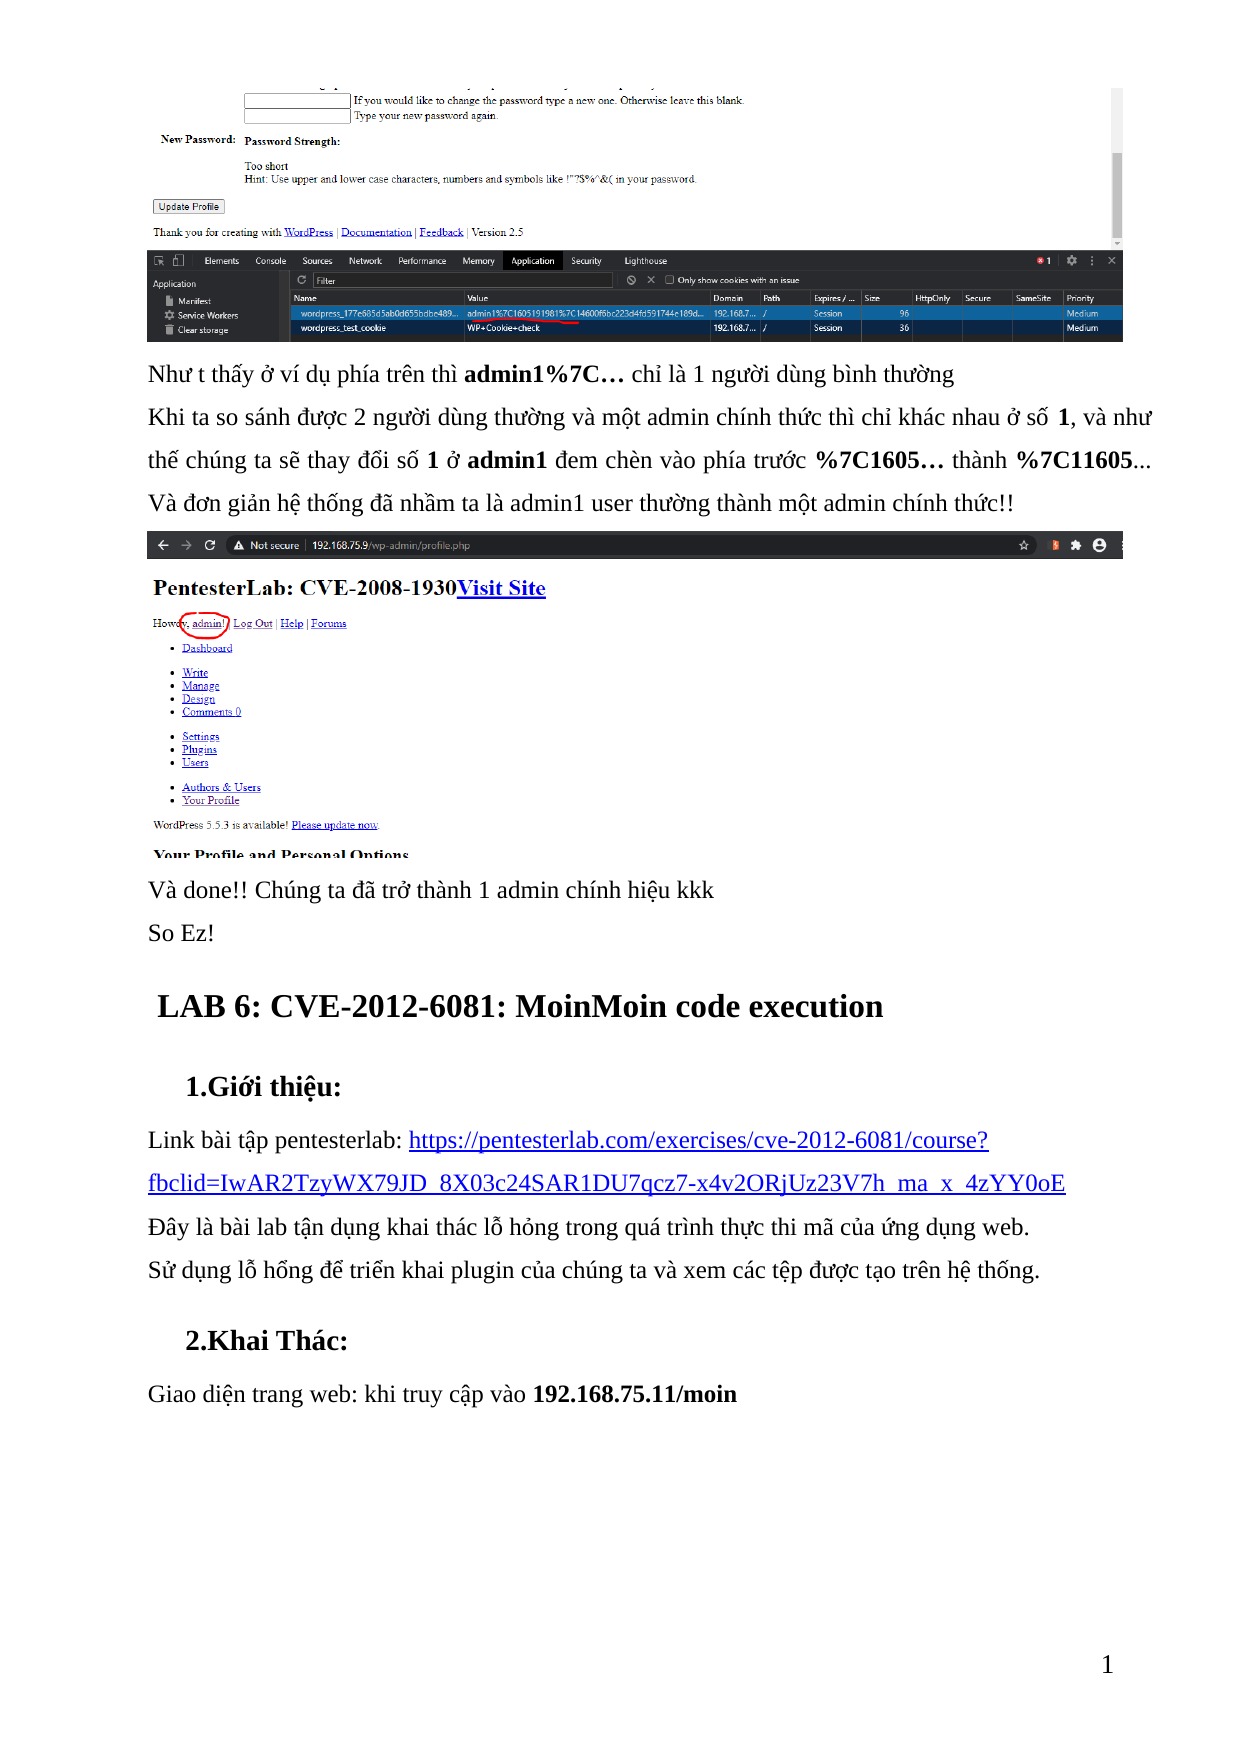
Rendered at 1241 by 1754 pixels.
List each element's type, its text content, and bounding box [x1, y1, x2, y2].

text Như t thấy ở ví dụ phía trên thì admin1%7C… chỉ là 1 người dùng bình thường [148, 359, 1152, 388]
text Sử dụng lỗ hổng để triển khai plugin của chúng ta và xem các tệp được tạo trên hệ thống. [148, 1255, 1152, 1283]
text Giao diện trang web: khi truy cập vào 192.168.75.11/moin [148, 1379, 1152, 1408]
text Đây là bài lab tận dụng khai thác lỗ hỏng trong quá trình thực thi mã của ứng dụng web. [148, 1212, 1152, 1240]
picture [147, 88, 1123, 342]
subtitle 2.Khai Thác: [148, 1323, 1152, 1356]
text Khi ta so sánh được 2 người dùng thường và một admin chính thức thì chỉ khác nhau ở số 1, và như thế chúng ta sẽ thay đổi số 1 ở admin1 đem chèn vào phía trước %7C1605… thành %7C11605... Và đơn giản hệ thống đã nhầm ta là admin1 user thường thành một admin chính thức!! [148, 402, 1152, 517]
picture [147, 531, 1123, 858]
text Và done!! Chúng ta đã trở thành 1 admin chính hiệu kkk [148, 875, 1152, 904]
subtitle 1.Giới thiệu: [148, 1069, 1152, 1102]
subtitle LAB 6: CVE-2012-6081: MoinMoin code execution [148, 986, 1152, 1024]
text Link bài tập pentesterlab: https://pentesterlab.com/exercises/cve-2012-6081/course?fbclid=IwAR2TzyWX79JD_8X03c24SAR1DU7qcz7-x4v2ORjUz23V7h_ma_x_4zYY0oE [148, 1125, 1152, 1197]
text So Ez! [148, 918, 1152, 947]
